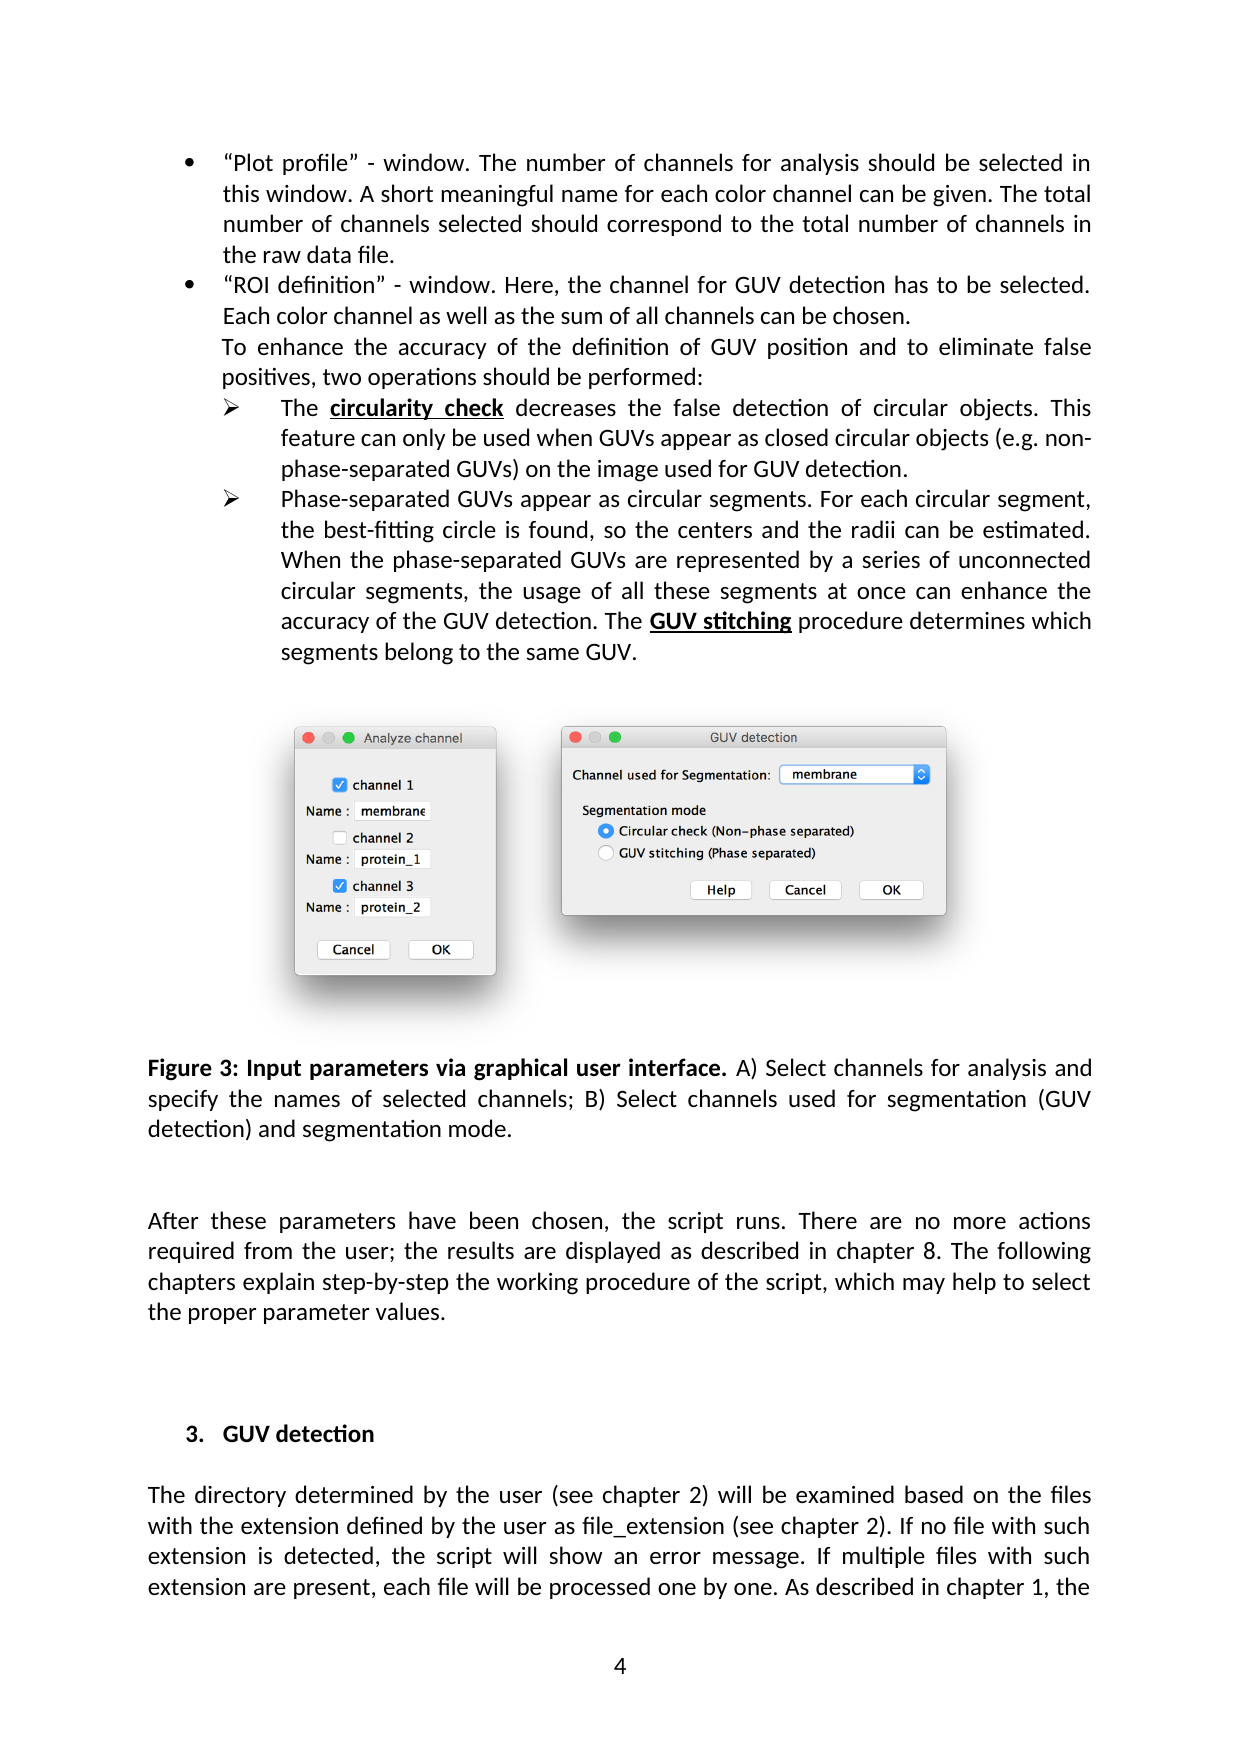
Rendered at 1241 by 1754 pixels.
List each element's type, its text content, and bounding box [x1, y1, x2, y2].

list The circularity check decreases the false detection of circular objects. This feature can only be used when GUVs appear as closed circular objects (e.g. non-phase-separated GUVs) on the image used for GUV detection. [221, 392, 1093, 483]
list “ROI definition” - window. Here, the channel for GUV detection has to be selected. Each color channel as well as the sum of all channels can be chosen. [185, 270, 1093, 331]
picture [238, 696, 1001, 1052]
list Phase-separated GUVs appear as circular segments. For each circular segment, the best-fitting circle is found, so the centers and the radii can be estimated. When the phase-separated GUVs are represented by a series of unconnected circular segments, the usage of all these segments at once can enhance the accuracy of the GUV detection. The GUV stitching procedure determines which segments belong to the same GUV. [221, 483, 1093, 666]
list “Plot profile” - window. The number of channels for analysis should be selected in this window. A short meaningful name for each color channel can be given. The total number of channels selected should correspond to the total number of channels in the raw data file. [185, 148, 1093, 270]
list GUV detection [185, 1418, 1093, 1449]
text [148, 1479, 1093, 1602]
text To enhance the accuracy of the definition of GUV position and to eliminate false positives, two operations should be performed: [221, 331, 1093, 392]
list After these parameters have been chosen, the script runs. There are no more actions required from the user; the results are displayed as described in chapter 8. The following chapters explain step-by-step the working procedure of the script, which may help to select the proper parameter values. [148, 1205, 1093, 1327]
list Figure 3: Input parameters via graphical user interface. A) Select channels for analysis and specify the names of selected channels; B) Select channels used for segmentation (GUV detection) and segmentation mode. [148, 1052, 1093, 1144]
